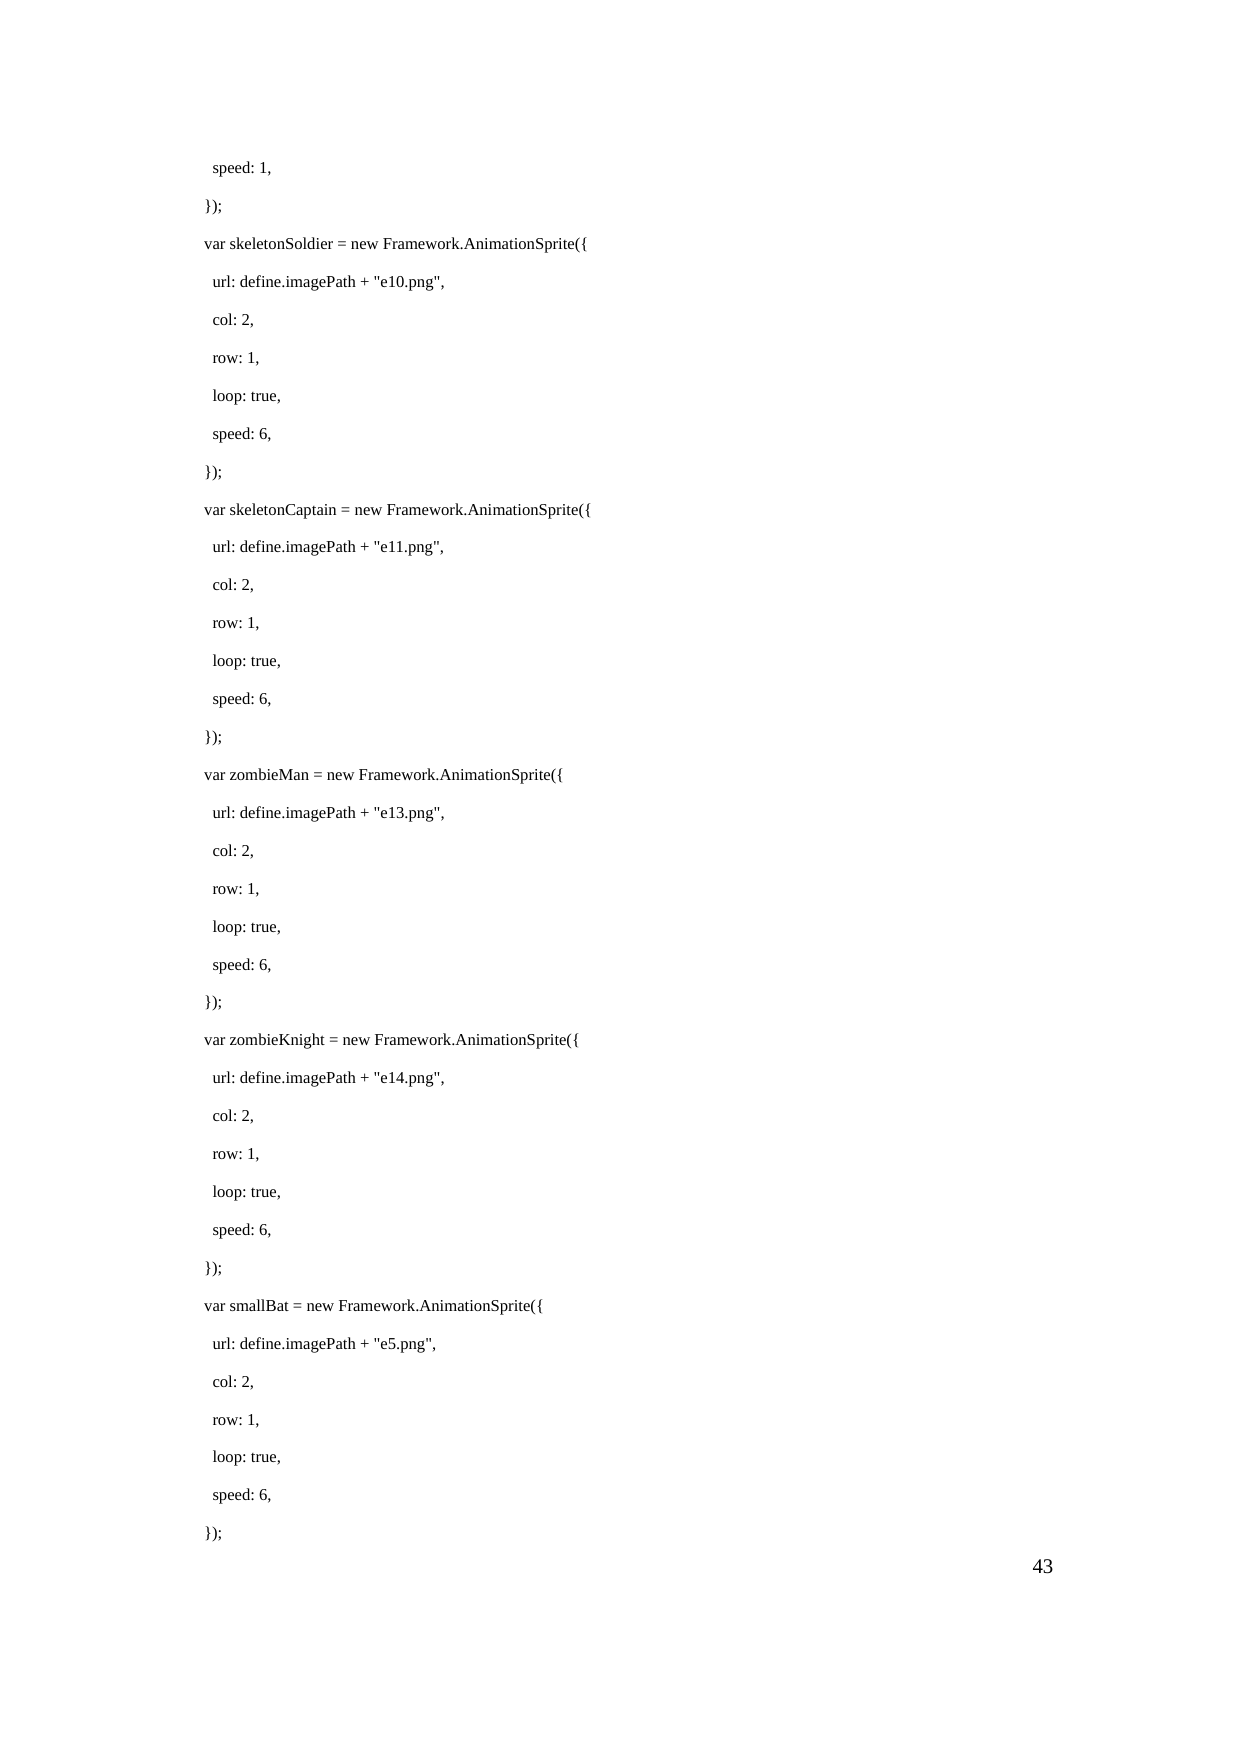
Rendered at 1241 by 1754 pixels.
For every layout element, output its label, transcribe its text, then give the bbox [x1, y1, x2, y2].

text loop: true, [187, 1447, 1053, 1466]
text row: 1, [187, 613, 1053, 632]
text speed: 6, [187, 954, 1053, 973]
text loop: true, [187, 916, 1053, 936]
text col: 2, [187, 310, 1053, 329]
text var skeletonCaptain = new Framework.AnimationSprite({ [187, 499, 1053, 518]
text speed: 6, [187, 1485, 1053, 1504]
text row: 1, [187, 348, 1053, 367]
text loop: true, [187, 386, 1053, 405]
text col: 2, [187, 841, 1053, 860]
text }); [187, 992, 1053, 1011]
text var skeletonSoldier = new Framework.AnimationSprite({ [187, 234, 1053, 253]
text var zombieMan = new Framework.AnimationSprite({ [187, 765, 1053, 784]
text speed: 6, [187, 423, 1053, 443]
text url: define.imagePath + "e14.png", [187, 1068, 1053, 1087]
text var smallBat = new Framework.AnimationSprite({ [187, 1296, 1053, 1315]
text speed: 6, [187, 689, 1053, 708]
text row: 1, [187, 878, 1053, 898]
text }); [187, 461, 1053, 481]
text url: define.imagePath + "e13.png", [187, 803, 1053, 822]
text url: define.imagePath + "e10.png", [187, 272, 1053, 291]
text }); [187, 196, 1053, 215]
text speed: 1, [187, 158, 1053, 177]
text }); [187, 727, 1053, 746]
text loop: true, [187, 651, 1053, 670]
text }); [187, 1258, 1053, 1277]
text }); [187, 1523, 1053, 1542]
text speed: 6, [187, 1220, 1053, 1239]
text loop: true, [187, 1182, 1053, 1201]
text var zombieKnight = new Framework.AnimationSprite({ [187, 1030, 1053, 1049]
text row: 1, [187, 1144, 1053, 1163]
text col: 2, [187, 1106, 1053, 1125]
text url: define.imagePath + "e5.png", [187, 1333, 1053, 1353]
text col: 2, [187, 1371, 1053, 1391]
text col: 2, [187, 575, 1053, 594]
text url: define.imagePath + "e11.png", [187, 537, 1053, 556]
text row: 1, [187, 1409, 1053, 1428]
